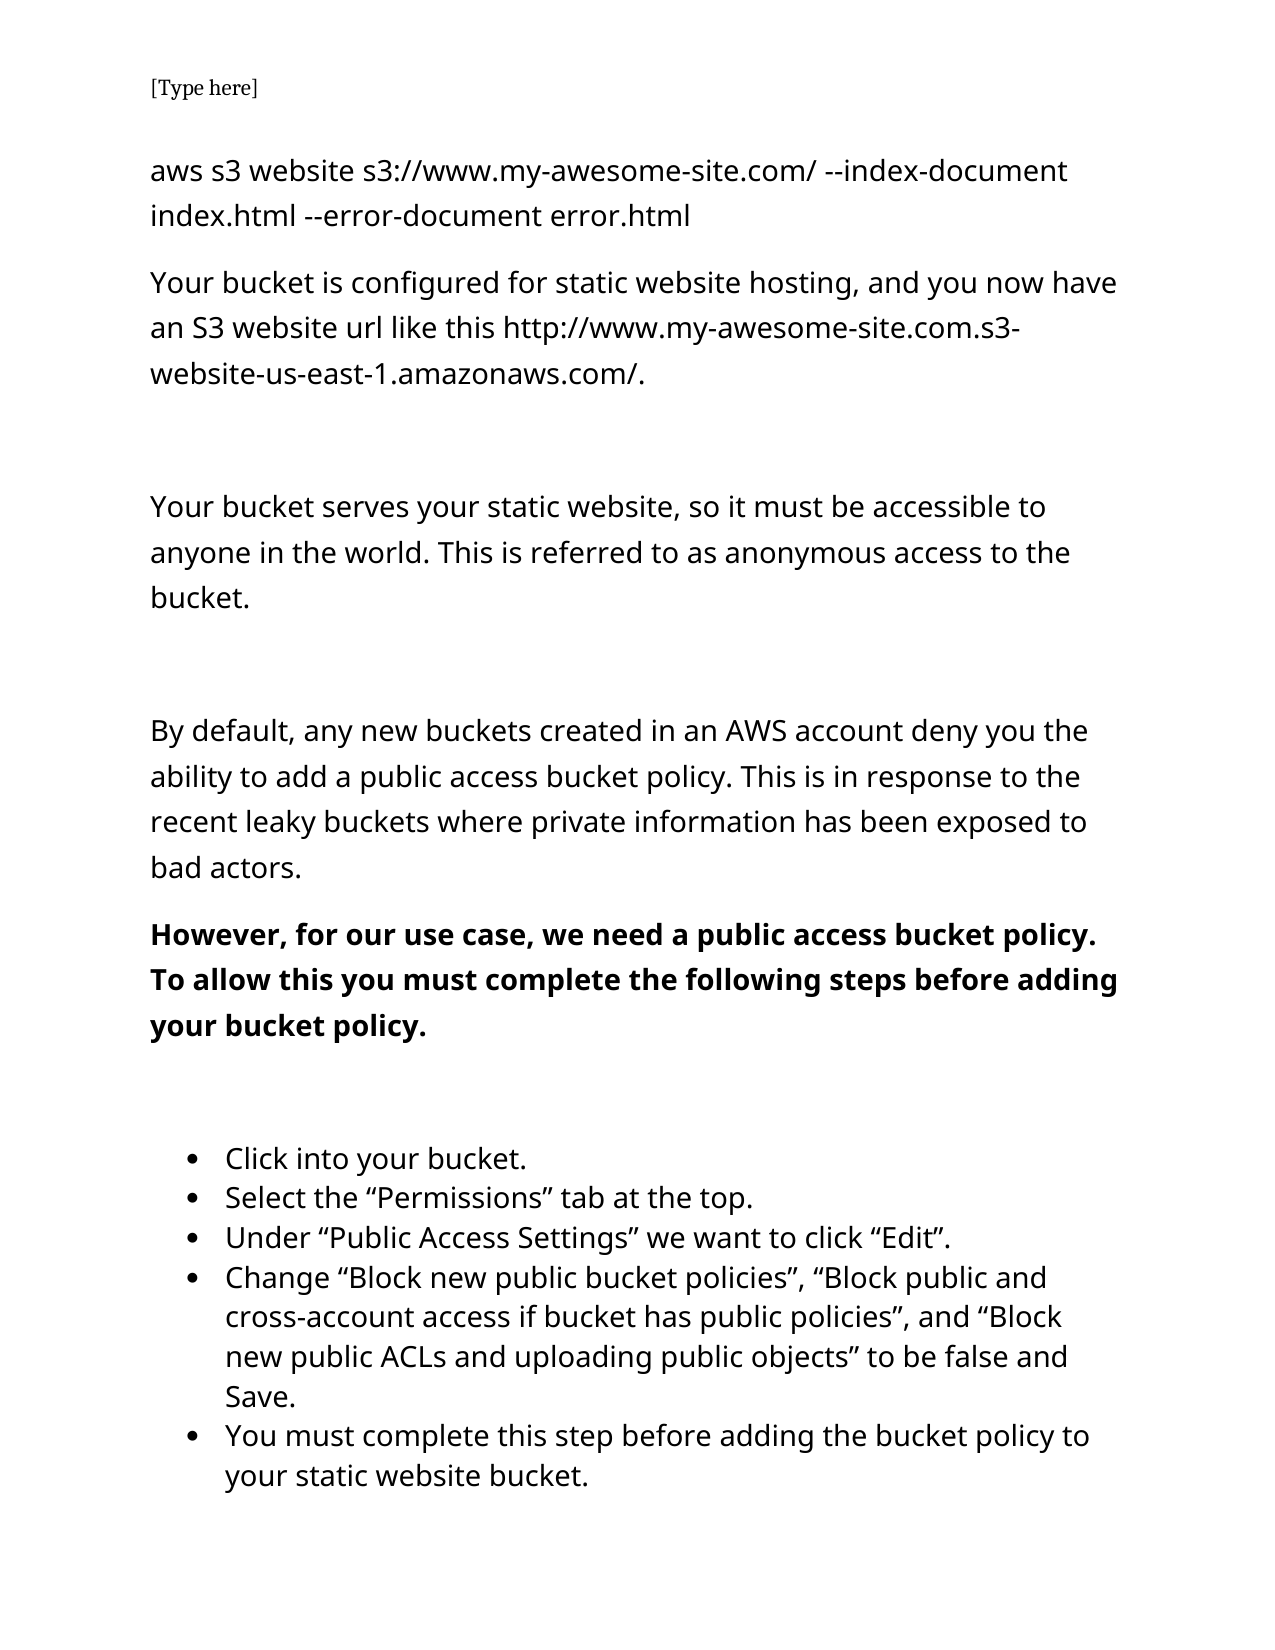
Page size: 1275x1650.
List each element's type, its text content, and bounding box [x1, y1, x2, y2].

text Your bucket serves your static website, so it must be accessible to anyone in the world. This is referred to as anonymous access to the bucket. [150, 486, 1125, 617]
list Change “Block new public bucket policies”, “Block public and cross-account access if bucket has public policies”, and “Block new public ACLs and uploading public objects” to be false and Save. [187, 1257, 1125, 1416]
text Your bucket is configured for static website hosting, and you now have an S3 website url like this http://www.my-awesome-site.com.s3-website-us-east-1.amazonaws.com/. [150, 262, 1125, 393]
text By default, any new buckets created in an AWS account deny you the ability to add a public access bucket policy. This is in response to the recent leaky buckets where private information has been exposed to bad actors. [150, 710, 1125, 887]
text aws s3 website s3://www.my-awesome-site.com/ --index-document index.html --error-document error.html [150, 150, 1125, 235]
list Under “Public Access Settings” we want to click “Edit”. [187, 1217, 1125, 1257]
list Select the “Permissions” tab at the top. [187, 1178, 1125, 1217]
text However, for our use case, we need a public access bucket policy. To allow this you must complete the following steps before adding your bucket policy. [150, 914, 1125, 1045]
list You must complete this step before adding the bucket policy to your static website bucket. [187, 1416, 1125, 1495]
list Click into your bucket. [187, 1138, 1125, 1178]
